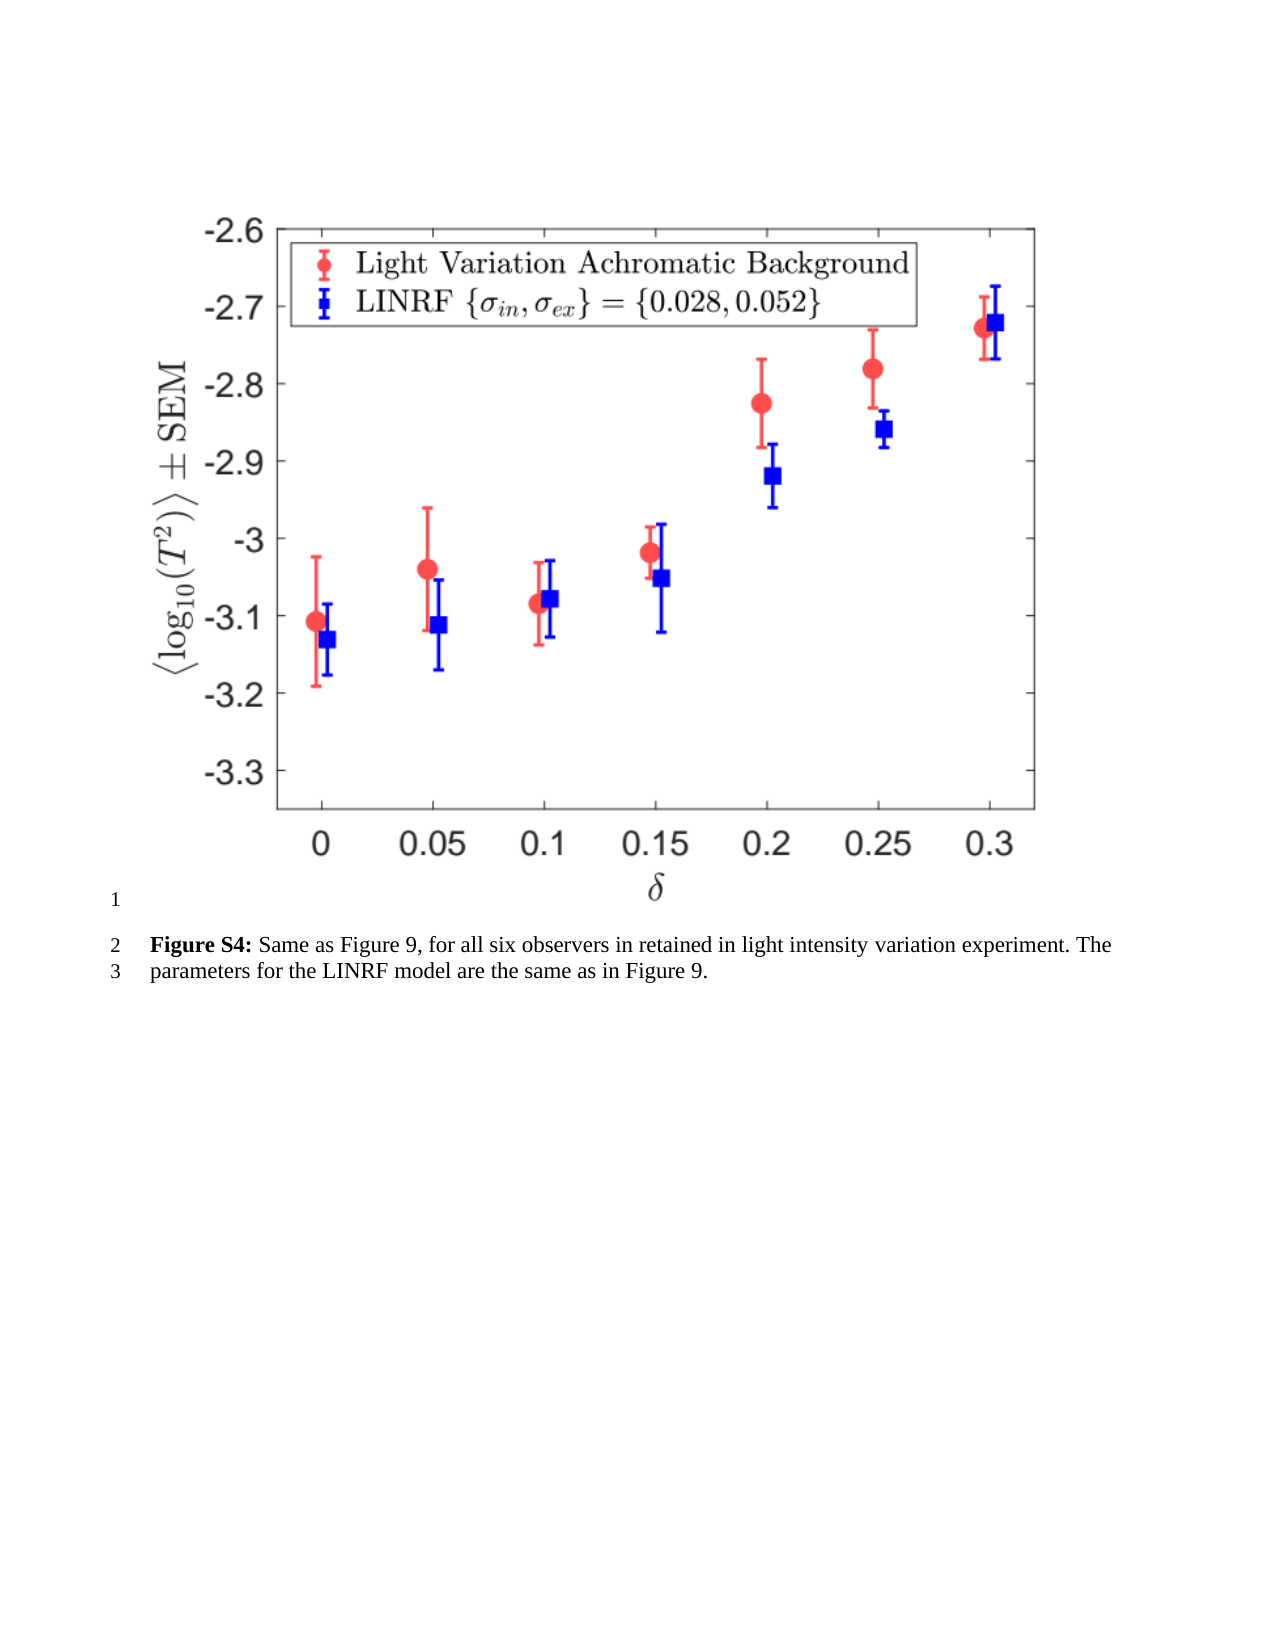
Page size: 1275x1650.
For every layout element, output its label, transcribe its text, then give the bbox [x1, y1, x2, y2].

text Figure S4: Same as Figure 9, for all six observers in retained in light intensity variation experiment. The parameters for the LINRF model are the same as in Figure 9. [150, 931, 1125, 984]
